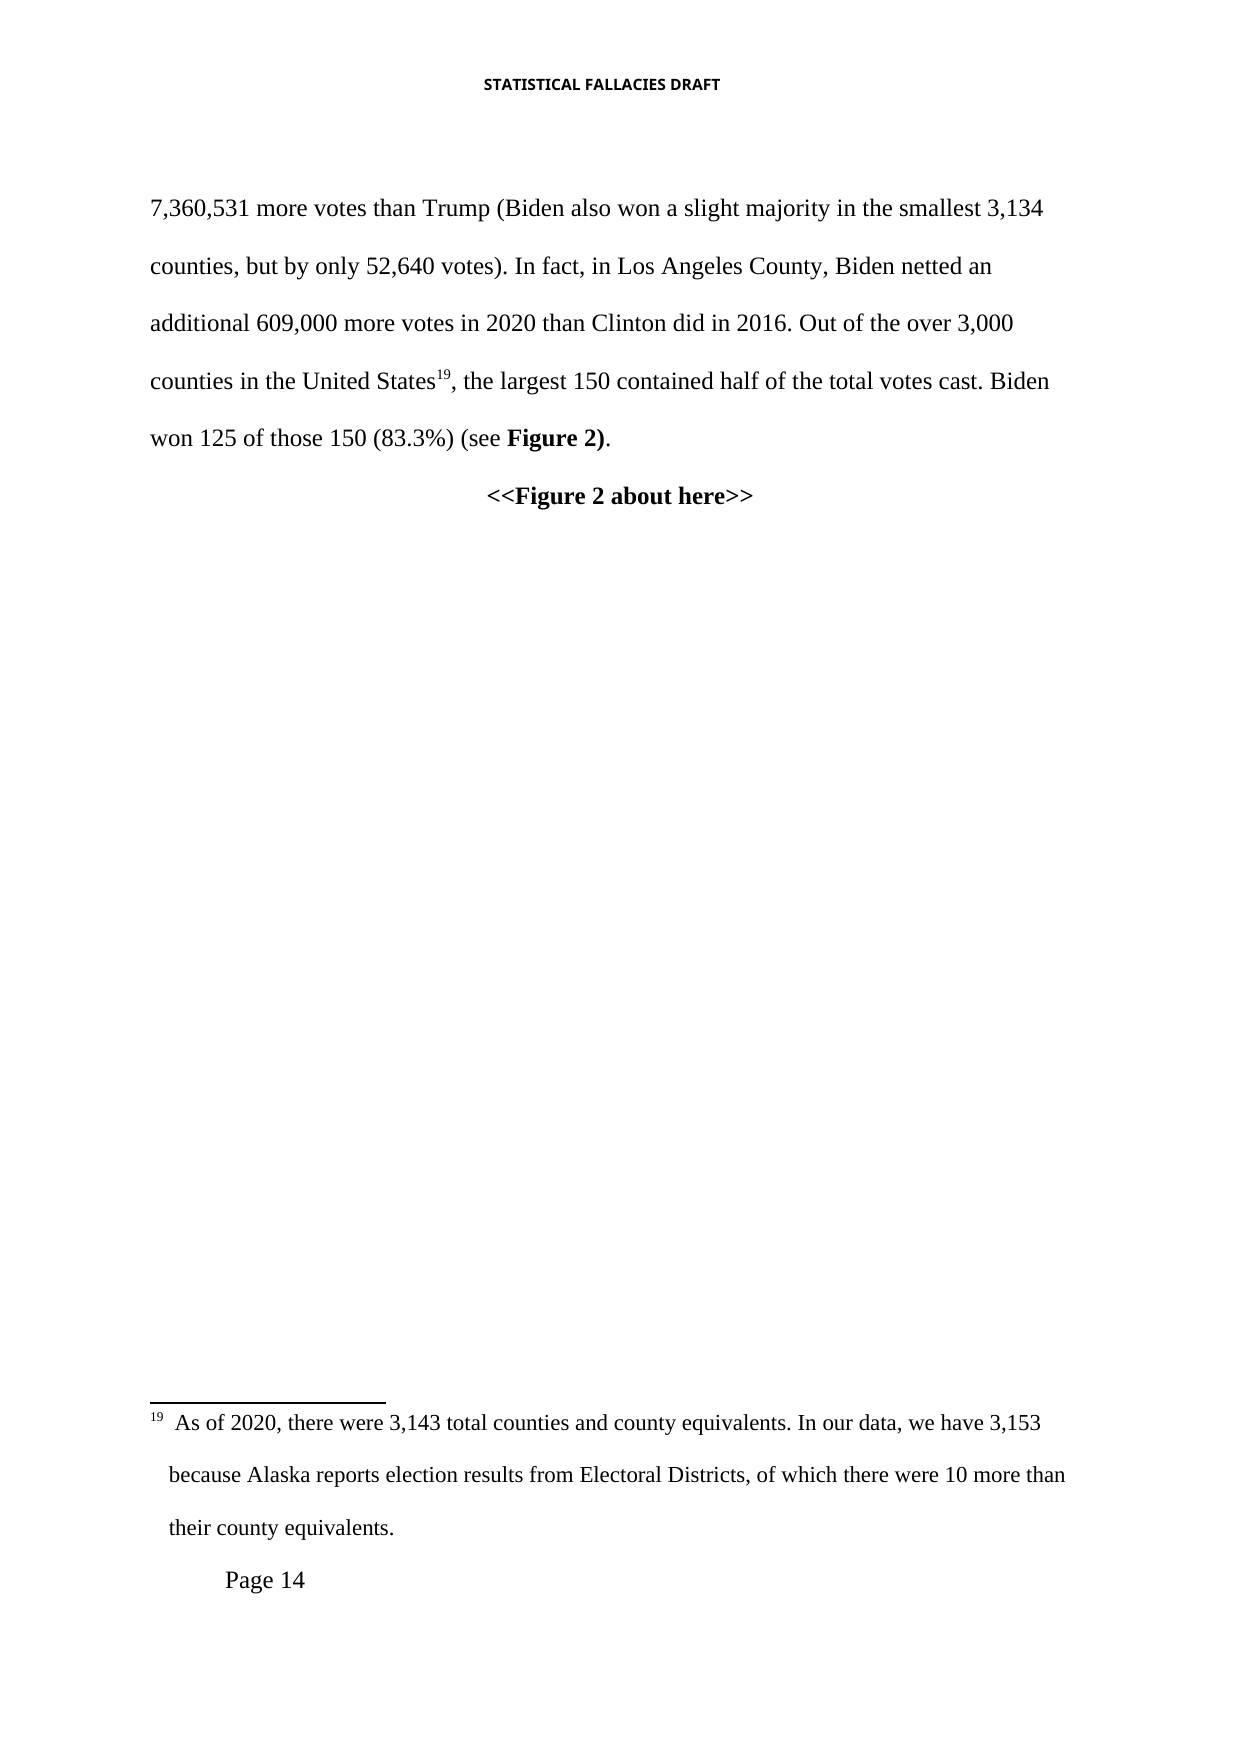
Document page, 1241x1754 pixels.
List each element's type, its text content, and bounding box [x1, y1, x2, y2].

text <<Figure 2 about here>> [150, 481, 1090, 510]
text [150, 193, 1090, 452]
